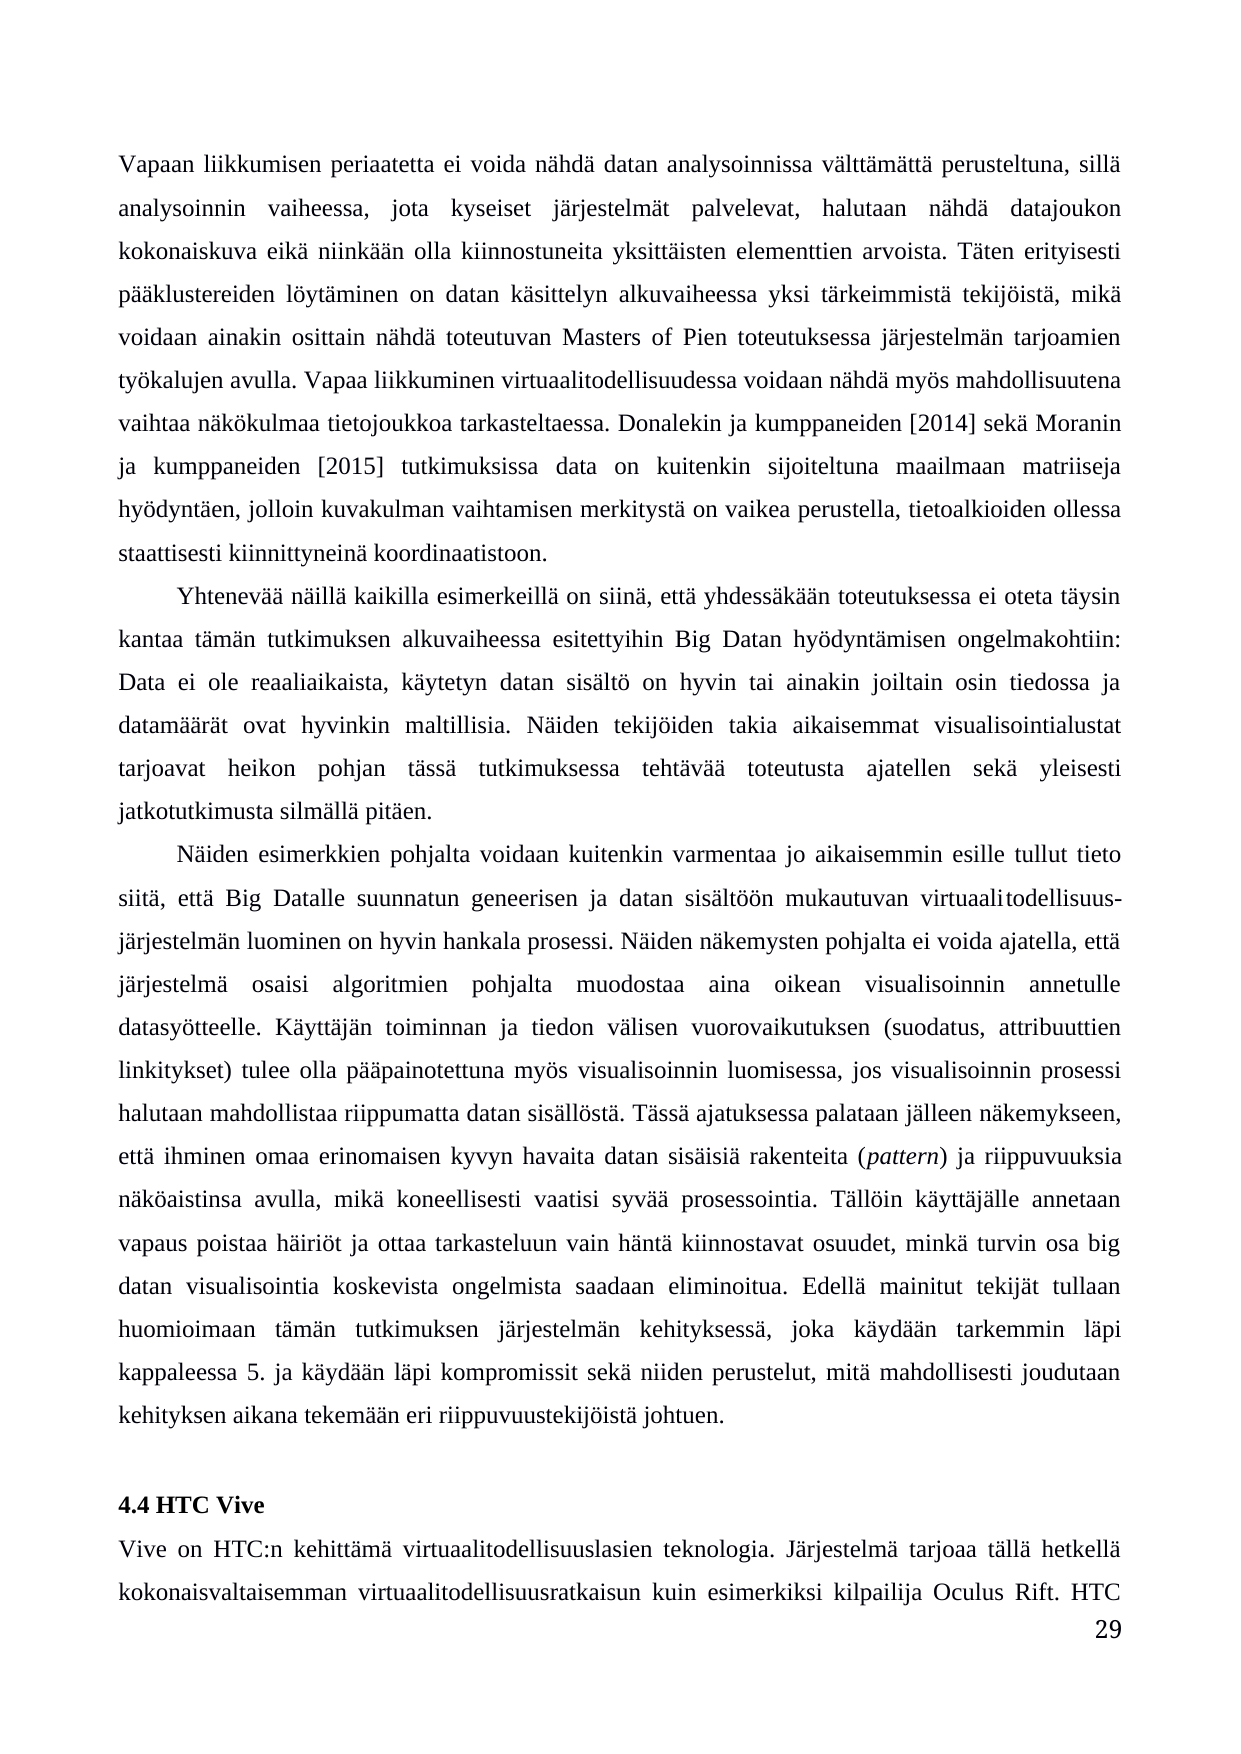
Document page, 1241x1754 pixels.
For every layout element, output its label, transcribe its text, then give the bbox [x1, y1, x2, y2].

text Näiden esimerkkien pohjalta voidaan kuitenkin varmentaa jo aikaisemmin esille tullut tieto siitä, että Big Datalle suunnatun geneerisen ja datan sisältöön mukautuvan virtuaalitodellisuusjärjestelmän luominen on hyvin hankala prosessi. Näiden näkemysten pohjalta ei voida ajatella, että järjestelmä osaisi algoritmien pohjalta muodostaa aina oikean visualisoinnin annetulle datasyötteelle. Käyttäjän toiminnan ja tiedon välisen vuorovaikutuksen (suodatus, attribuuttien linkitykset) tulee olla pääpainotettuna myös visualisoinnin luomisessa, jos visualisoinnin prosessi halutaan mahdollistaa riippumatta datan sisällöstä. Tässä ajatuksessa palataan jälleen näkemykseen, että ihminen omaa erinomaisen kyvyn havaita näköaistinsa avulla, mikä koneellisesti vaatisi syvää prosessointia. Tällöin käyttäjälle annetaan vapaus poistaa häiriöt ja ottaa tarkasteluun vain häntä kiinnostavat osuudet, minkä turvin osa big datan visualisointia koskevista ongelmista saadaan eliminoitua. Edellä mainitut tekijät tullaan huomioimaan tämän tutkimuksen järjestelmän kehityksessä, joka käydään tarkemmin läpi kappaleessa 5. ja käydään läpi kompromissit sekä niiden perustelut, mitä mahdollisesti joudutaan kehityksen aikana tekemään eri riippuvuustekijöistä johtuen. [118, 839, 1122, 1429]
text Yhtenevää näillä kaikilla esimerkeillä on siinä, että yhdessäkään toteutuksessa ei oteta täysin kantaa tämän tutkimuksen alkuvaiheessa esitettyihin Big Datan hyödyntämisen ongelmakohtiin: Data ei ole reaaliaikaista, käytetyn datan sisältö on hyvin tai ainakin joiltain osin tiedossa ja datamäärät ovat hyvinkin maltillisia. Näiden tekijöiden takia aikaisemmat visualisointialustat tarjoavat heikon pohjan tässä tutkimuksessa tehtävää toteutusta ajatellen sekä yleisesti jatkotutkimusta silmällä pitäen. [118, 581, 1122, 825]
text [118, 1534, 1122, 1606]
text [118, 149, 1122, 566]
text 4.4 HTC Vive [118, 1491, 1122, 1519]
